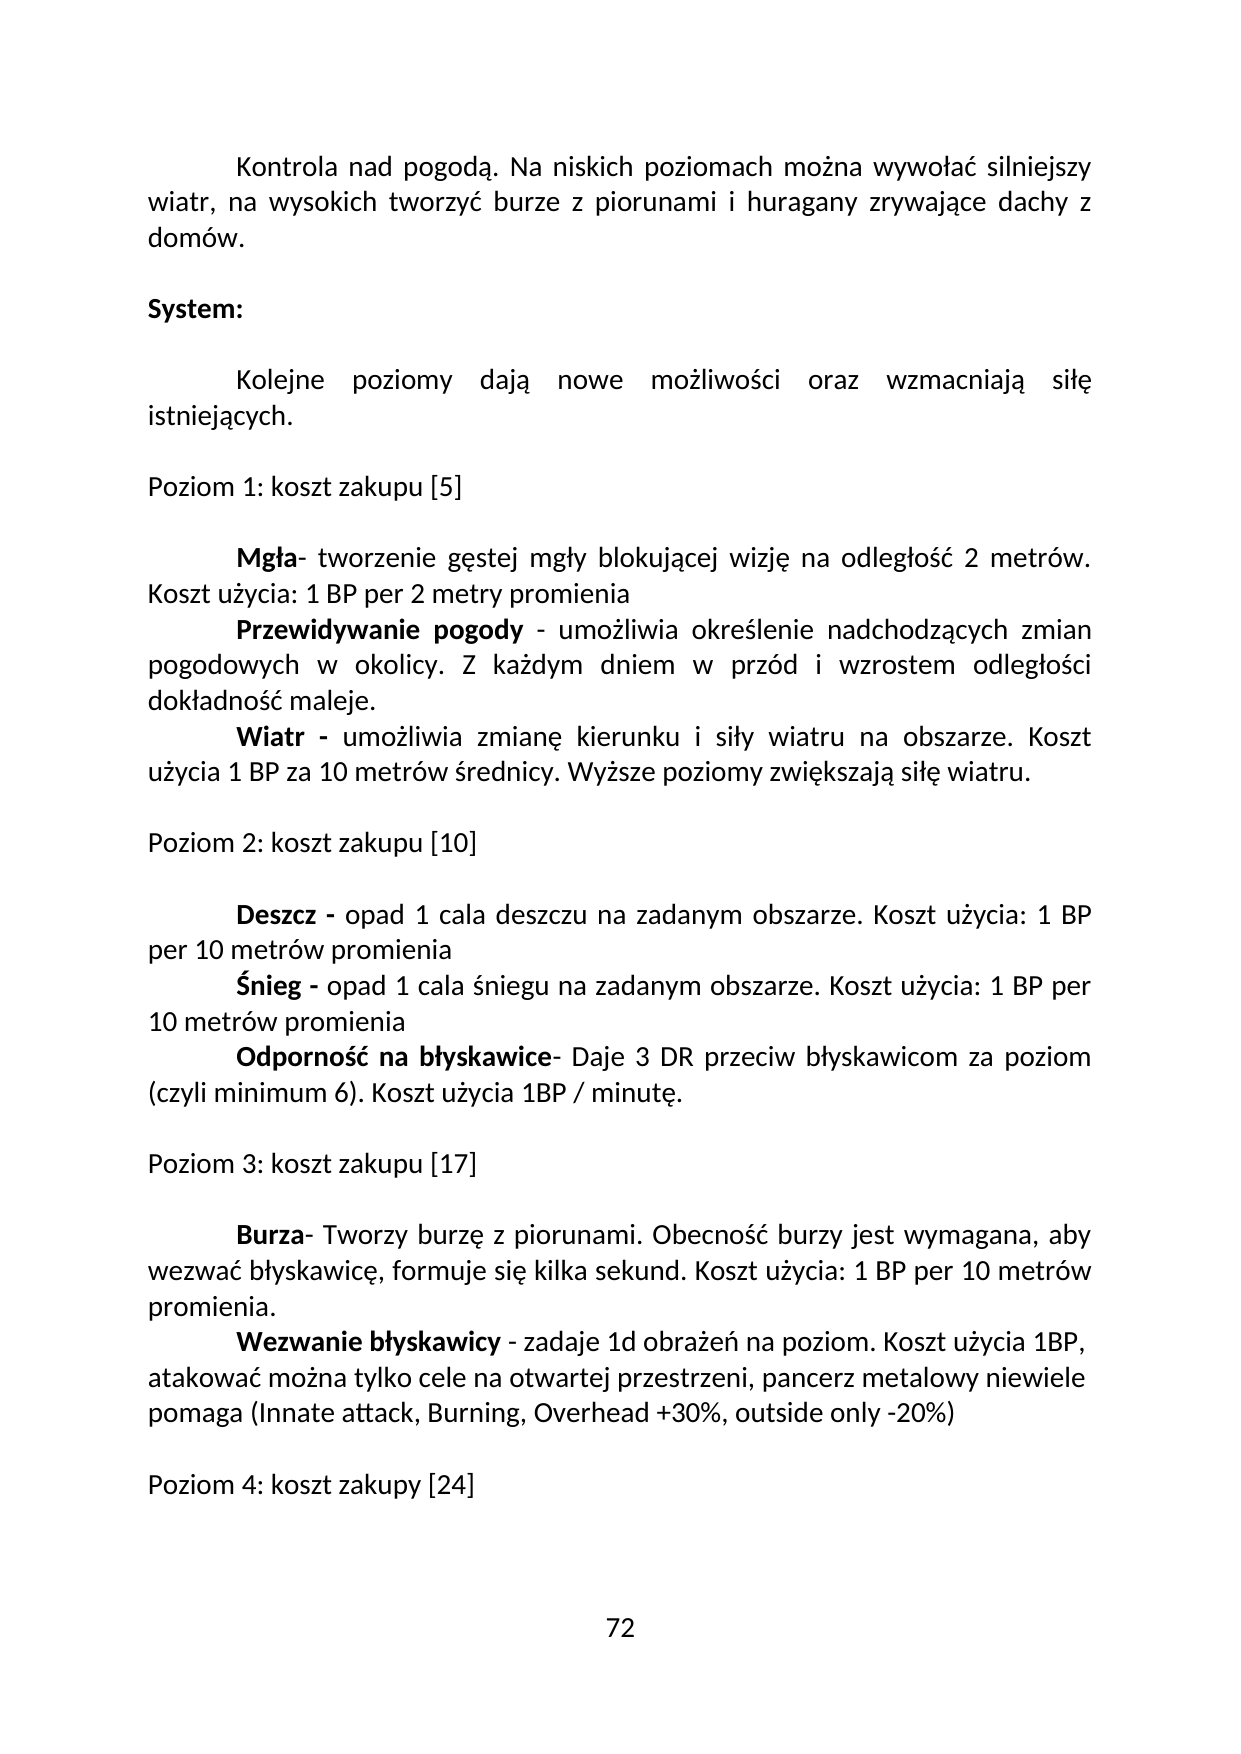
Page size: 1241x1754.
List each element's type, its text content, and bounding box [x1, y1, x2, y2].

text Odporność na błyskawice- Daje 3 DR przeciw błyskawicom za poziom (czyli minimum 6). Koszt użycia 1BP / minutę. [148, 1038, 1093, 1109]
text Przewidywanie pogody - umożliwia określenie nadchodzących zmian pogodowych w okolicy. Z każdym dniem w przód i wzrostem odległości dokładność maleje. [148, 611, 1093, 718]
text Burza- Tworzy burzę z piorunami. Obecność burzy jest wymagana, aby wezwać błyskawicę, formuje się kilka sekund. Koszt użycia: 1 BP per 10 metrów promienia. [148, 1216, 1093, 1323]
text Poziom 1: koszt zakupu [5] [148, 468, 1093, 504]
text Mgła- tworzenie gęstej mgły blokującej wizję na odległość 2 metrów. Koszt użycia: 1 BP per 2 metry promienia [148, 539, 1093, 611]
text Kolejne poziomy dają nowe możliwości oraz wzmacniają siłę istniejących. [148, 361, 1093, 433]
text Kontrola nad pogodą. Na niskich poziomach można wywołać silniejszy wiatr, na wysokich tworzyć burze z piorunami i huragany zrywające dachy z domów. [148, 148, 1093, 254]
text Poziom 3: koszt zakupu [17] [148, 1145, 1093, 1181]
text Deszcz - opad 1 cala deszczu na zadanym obszarze. Koszt użycia: 1 BP per 10 metrów promienia [148, 896, 1093, 967]
text Poziom 4: koszt zakupy [24] [148, 1466, 1093, 1501]
text Wezwanie błyskawicy - zadaje 1d obrażeń na poziom. Koszt użycia 1BP, atakować można tylko cele na otwartej przestrzeni, pancerz metalowy niewiele pomaga (Innate attack, Burning, Overhead +30%, outside only -20%) [148, 1323, 1093, 1430]
text Śnieg - opad 1 cala śniegu na zadanym obszarze. Koszt użycia: 1 BP per 10 metrów promienia [148, 967, 1093, 1038]
text Wiatr - umożliwia zmianę kierunku i siły wiatru na obszarze. Koszt użycia 1 BP za 10 metrów średnicy. Wyższe poziomy zwiększają siłę wiatru. [148, 718, 1093, 789]
text Poziom 2: koszt zakupu [10] [148, 824, 1093, 860]
text System: [148, 290, 1093, 326]
